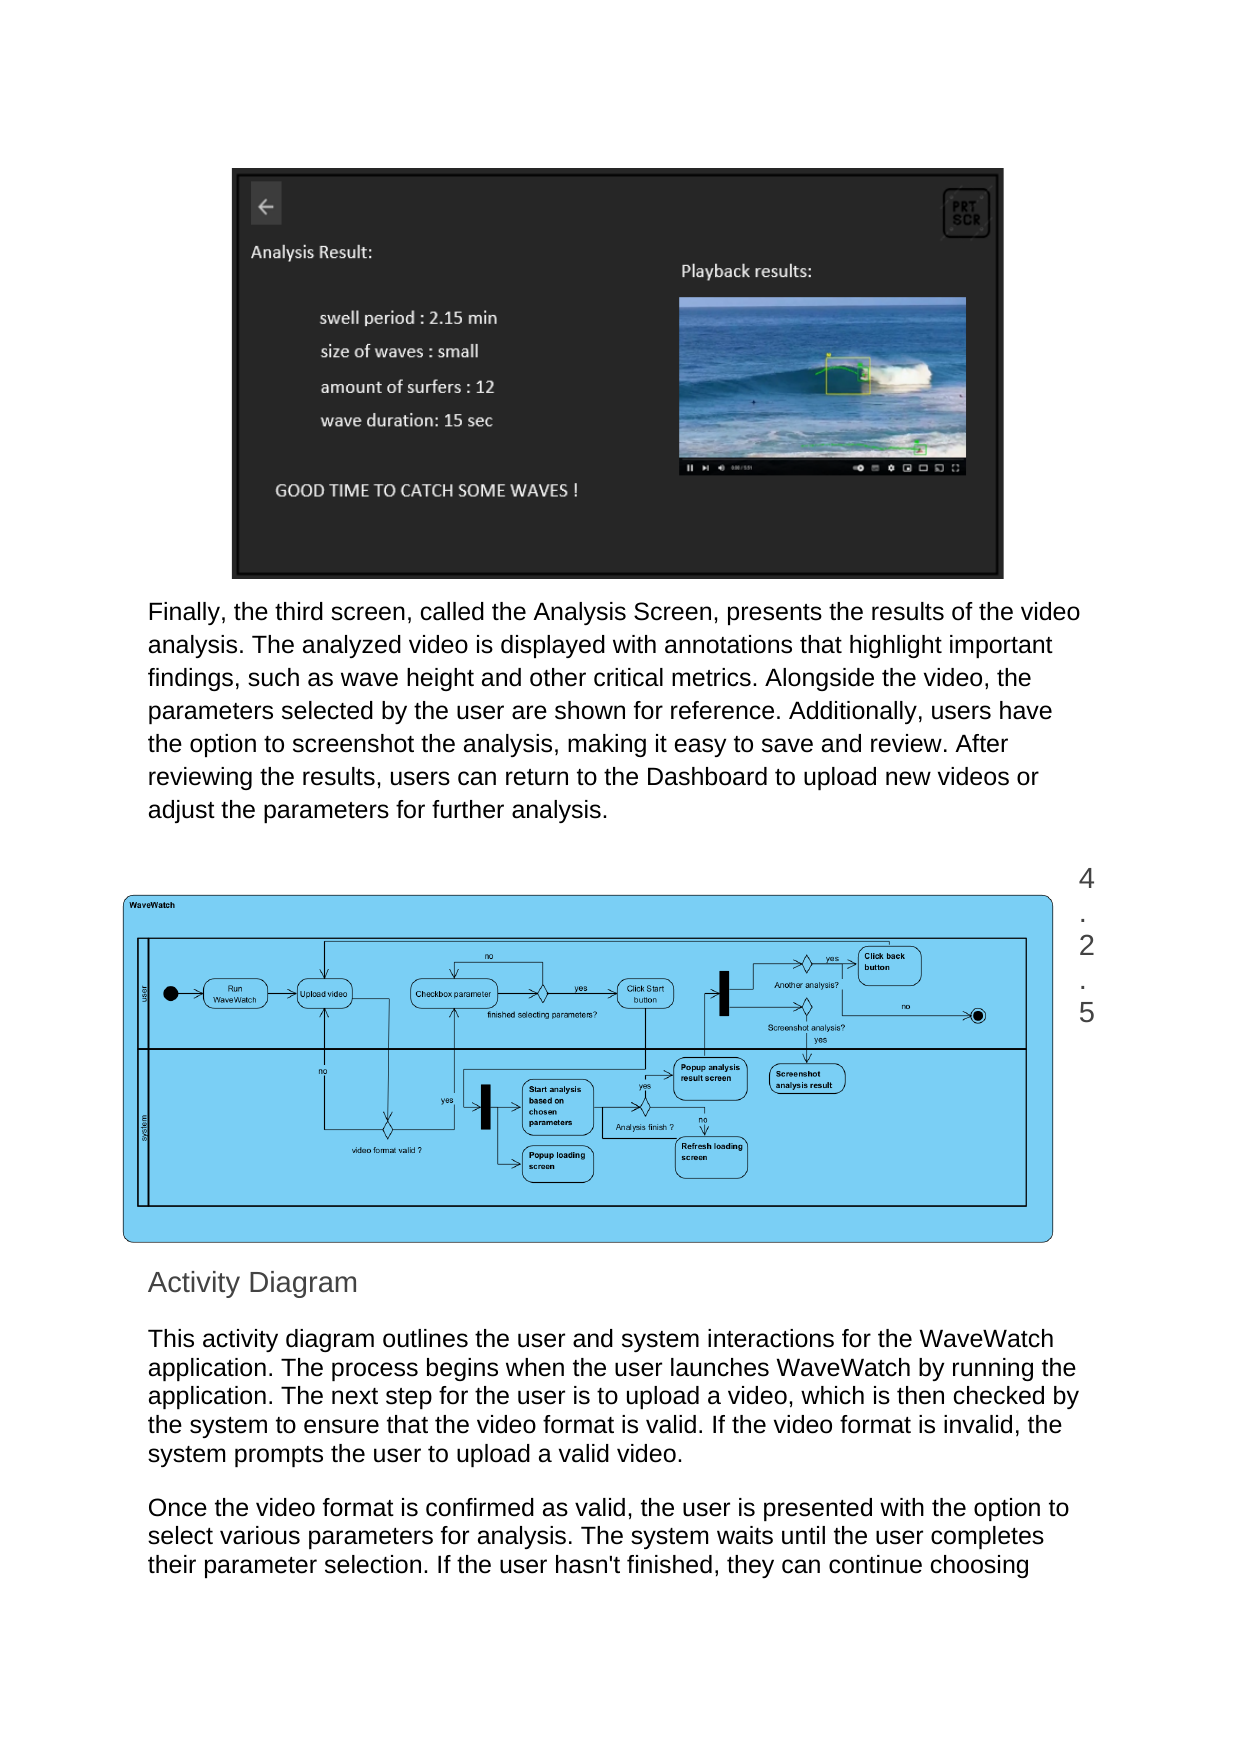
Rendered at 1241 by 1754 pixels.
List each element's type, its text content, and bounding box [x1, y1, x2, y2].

text This activity diagram outlines the user and system interactions for the WaveWatch application. The process begins when the user launches WaveWatch by running the application. The next step for the user is to upload a video, which is then checked by the system to ensure that the video format is valid. If the video format is invalid, the system prompts the user to upload a valid video. [148, 1324, 1090, 1467]
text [148, 1492, 1090, 1579]
picture [119, 888, 1060, 1247]
picture [231, 168, 1004, 579]
